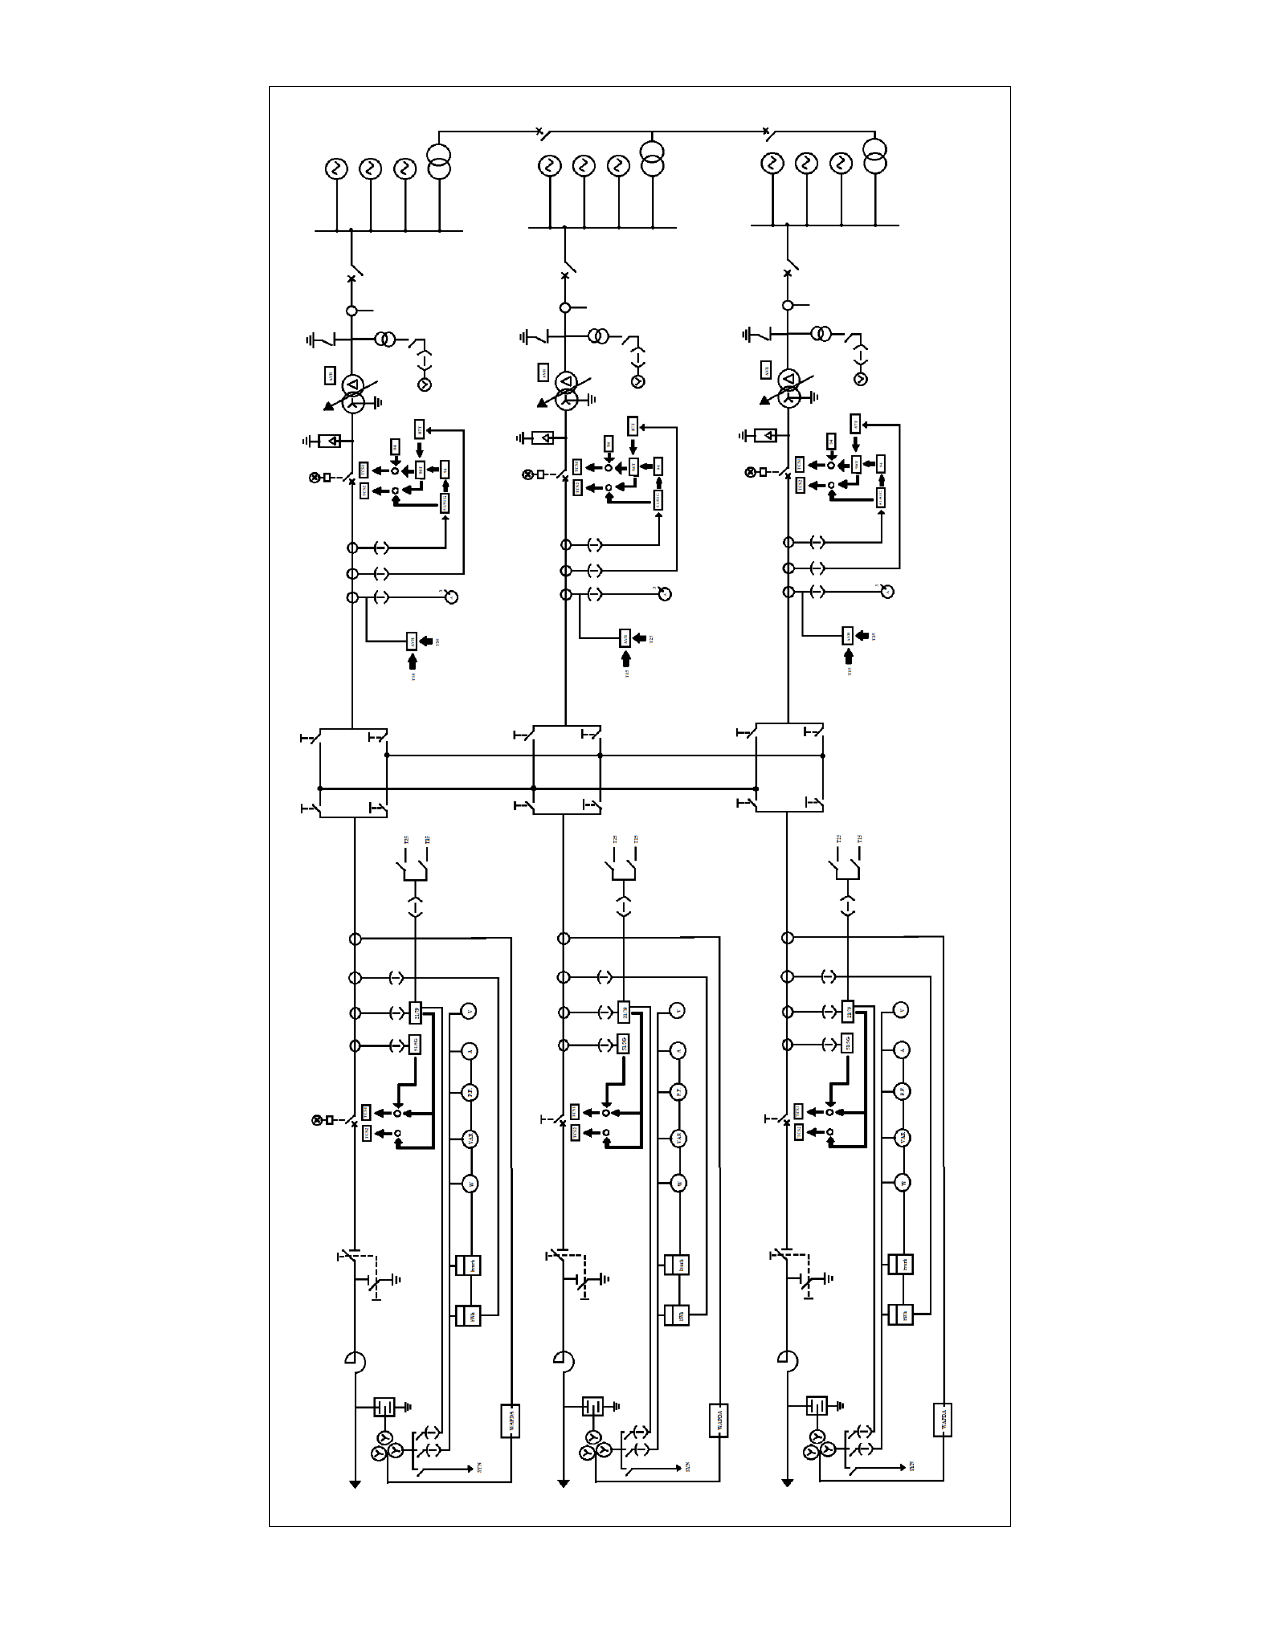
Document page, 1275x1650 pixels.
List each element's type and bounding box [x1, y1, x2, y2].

picture [270, 88, 1010, 1526]
